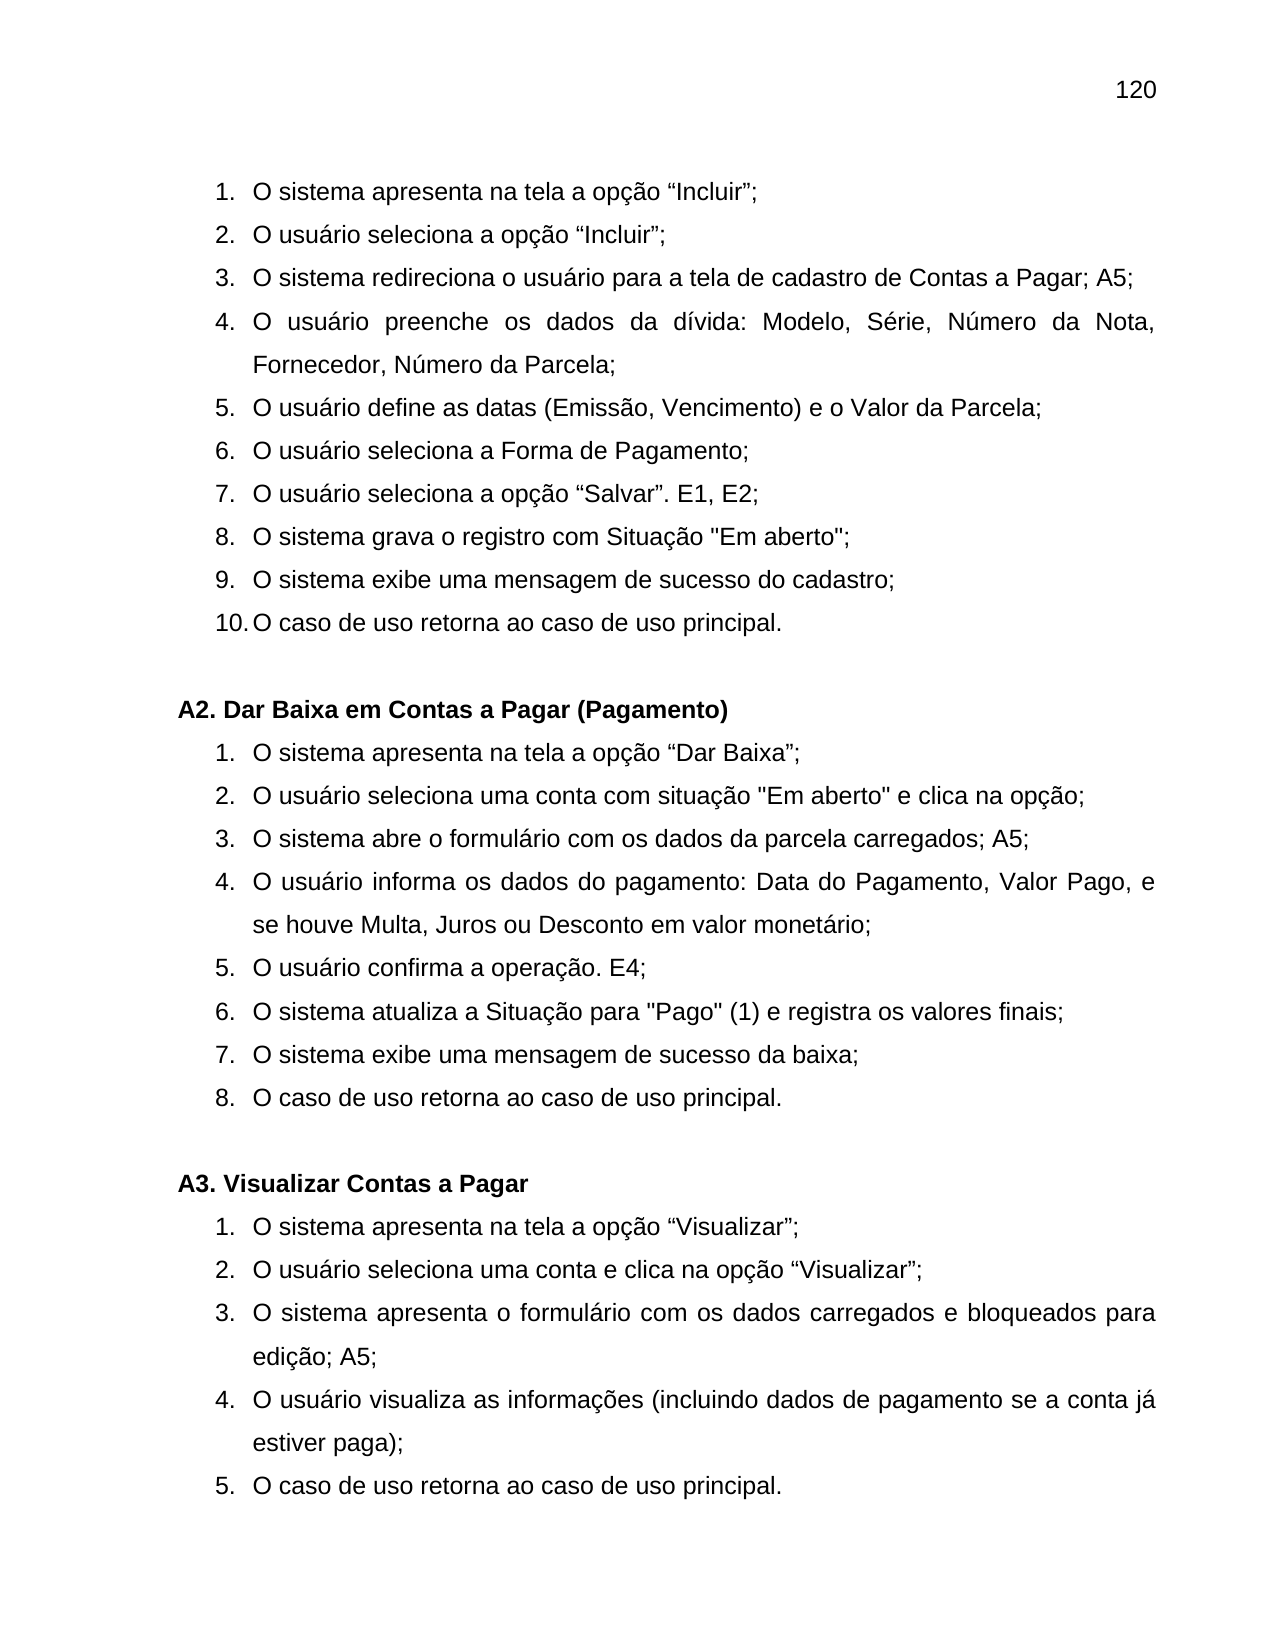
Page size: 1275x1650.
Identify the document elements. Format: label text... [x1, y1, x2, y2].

list O caso de uso retorna ao caso de uso principal. [215, 1471, 1157, 1500]
list O usuário seleciona a Forma de Pagamento; [215, 436, 1157, 465]
text A2. Dar Baixa em Contas a Pagar (Pagamento) [177, 695, 1157, 723]
list O sistema abre o formulário com os dados da parcela carregados; A5; [215, 824, 1157, 853]
list O usuário confirma a operação. E4; [215, 953, 1157, 982]
list O sistema redireciona o usuário para a tela de cadastro de Contas a Pagar; A5; [215, 263, 1157, 292]
list O usuário seleciona uma conta e clica na opção “Visualizar”; [215, 1255, 1157, 1284]
list O sistema apresenta na tela a opção “Visualizar”; [215, 1212, 1157, 1241]
list O sistema apresenta na tela a opção “Incluir”; [215, 177, 1157, 206]
list O usuário seleciona a opção “Salvar”. E1, E2; [215, 479, 1157, 508]
text A3. Visualizar Contas a Pagar [177, 1169, 1157, 1198]
list O sistema exibe uma mensagem de sucesso da baixa; [215, 1040, 1157, 1068]
list O usuário seleciona uma conta com situação "Em aberto" e clica na opção; [215, 781, 1157, 810]
list O sistema atualiza a Situação para "Pago" (1) e registra os valores finais; [215, 997, 1157, 1025]
list O usuário preenche os dados da dívida: Modelo, Série, Número da Nota, Fornecedor, Número da Parcela; [215, 307, 1157, 378]
list O usuário define as datas (Emissão, Vencimento) e o Valor da Parcela; [215, 393, 1157, 422]
list O sistema exibe uma mensagem de sucesso do cadastro; [215, 565, 1157, 594]
list O sistema grava o registro com Situação "Em aberto"; [215, 522, 1157, 551]
list O sistema apresenta na tela a opção “Dar Baixa”; [215, 738, 1157, 767]
list O usuário seleciona a opção “Incluir”; [215, 220, 1157, 249]
list O usuário informa os dados do pagamento: Data do Pagamento, Valor Pago, e se houve Multa, Juros ou Desconto em valor monetário; [215, 867, 1157, 939]
list O caso de uso retorna ao caso de uso principal. [215, 608, 1157, 637]
list O sistema apresenta o formulário com os dados carregados e bloqueados para edição; A5; [215, 1298, 1157, 1370]
list O caso de uso retorna ao caso de uso principal. [215, 1083, 1157, 1112]
list O usuário visualiza as informações (incluindo dados de pagamento se a conta já estiver paga); [215, 1385, 1157, 1457]
